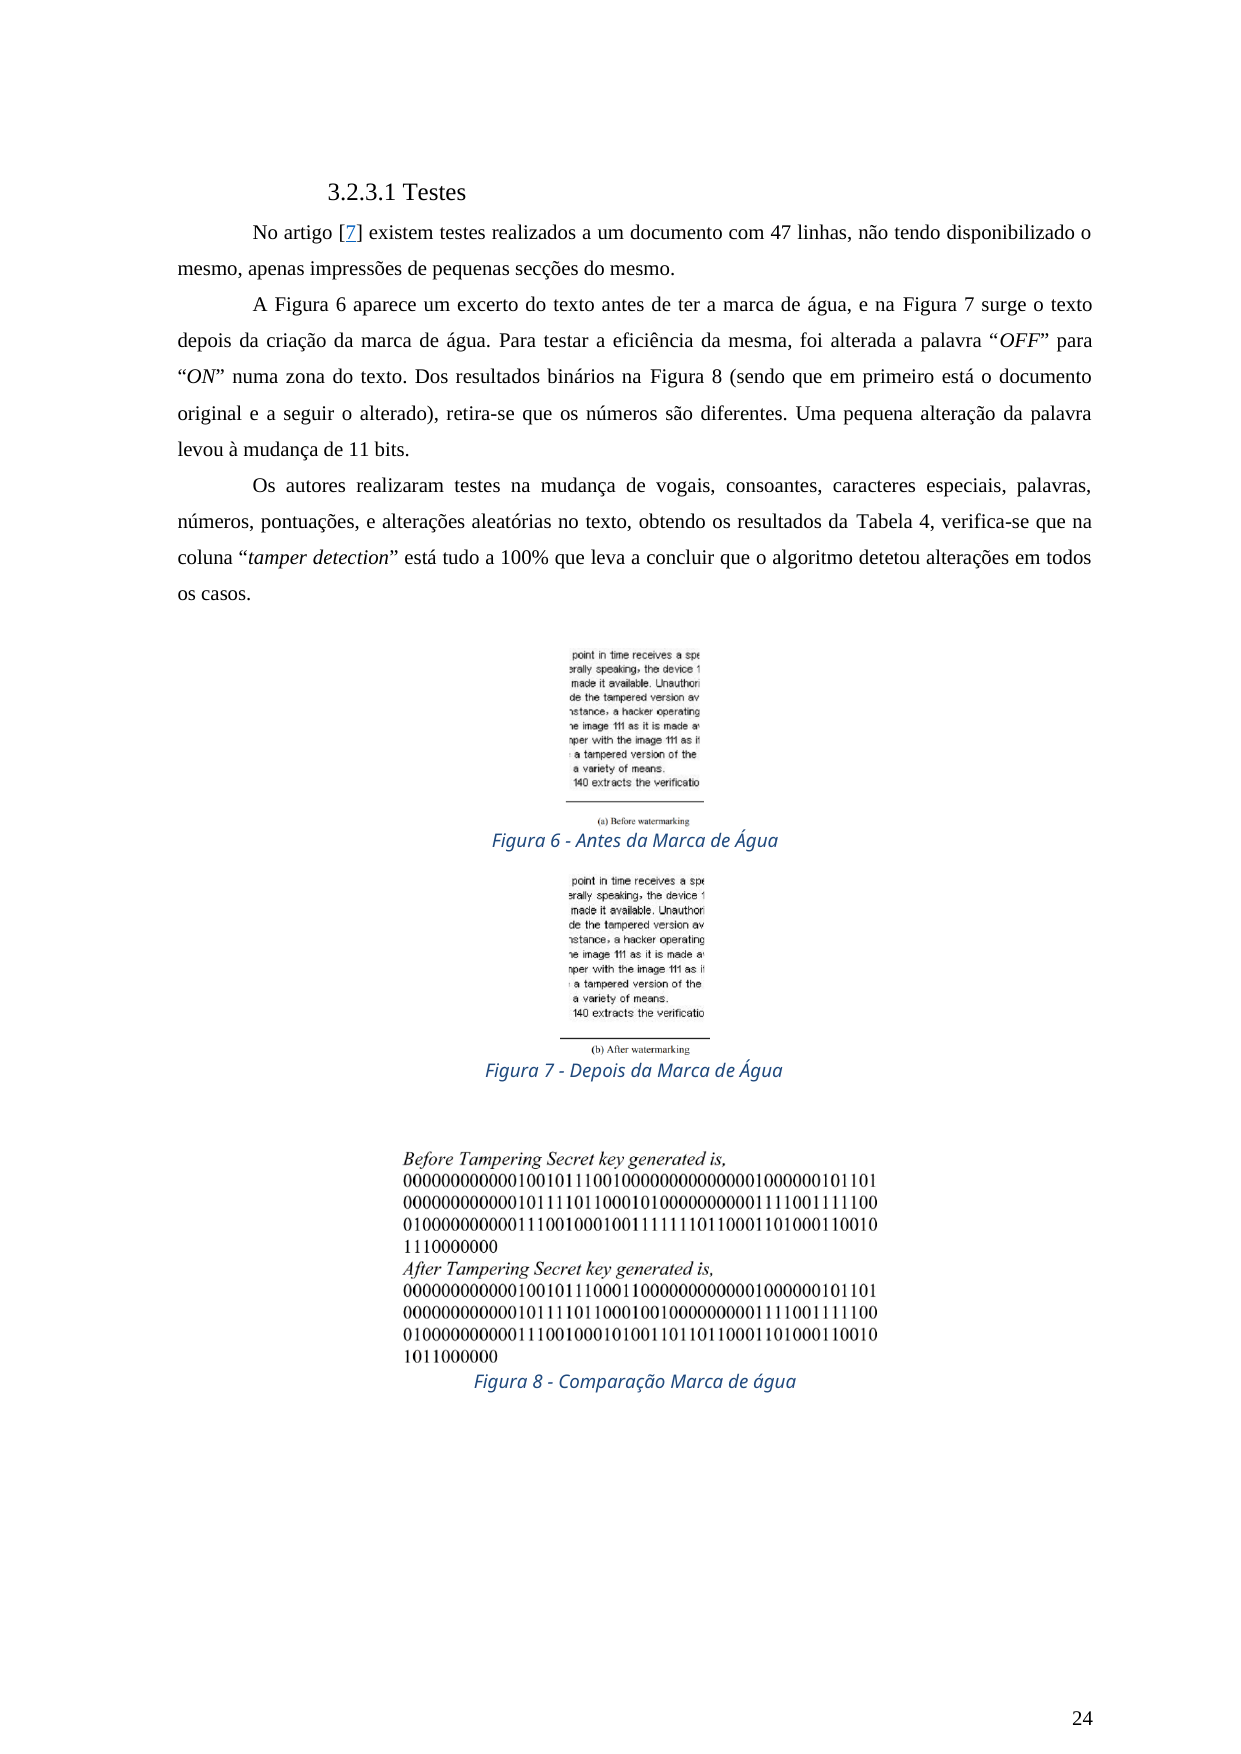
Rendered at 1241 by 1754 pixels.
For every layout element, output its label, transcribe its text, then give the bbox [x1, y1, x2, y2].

picture [560, 873, 710, 1057]
text 3.2.3.1 Testes [252, 177, 1092, 206]
text A Figura 6 aparece um excerto do texto antes de ter a marca de água, e na Figura 7 surge o texto depois da criação da marca de água. Para testar a eficiência da mesma, foi alterada a palavra “OFF” para “ON” numa zona do texto. Dos resultados binários na Figura 8 (sendo que em primeiro está o documento original e a seguir o alterado), retira-se que os números são diferentes. Uma pequena alteração da palavra levou à mudança de 11 bits. [177, 292, 1092, 461]
text Figura 8 - Comparação Marca de água [177, 1368, 1092, 1394]
picture [392, 1134, 878, 1369]
text No artigo [7] existem testes realizados a um documento com 47 linhas, não tendo disponibilizado o mesmo, apenas impressões de pequenas secções do mesmo. [177, 220, 1092, 280]
text Os autores realizaram testes na mudança de vogais, consoantes, caracteres especiais, palavras, números, pontuações, e alterações aleatórias no texto, obtendo os resultados da Tabela 4, verifica-se que na coluna “tamper detection” está tudo a 100% que leva a concluir que o algoritmo detetou alterações em todos os casos. [177, 473, 1092, 605]
text Figura 7 - Depois da Marca de Água [177, 1057, 1092, 1082]
picture [565, 648, 704, 828]
text Figura 6 - Antes da Marca de Água [177, 828, 1092, 853]
